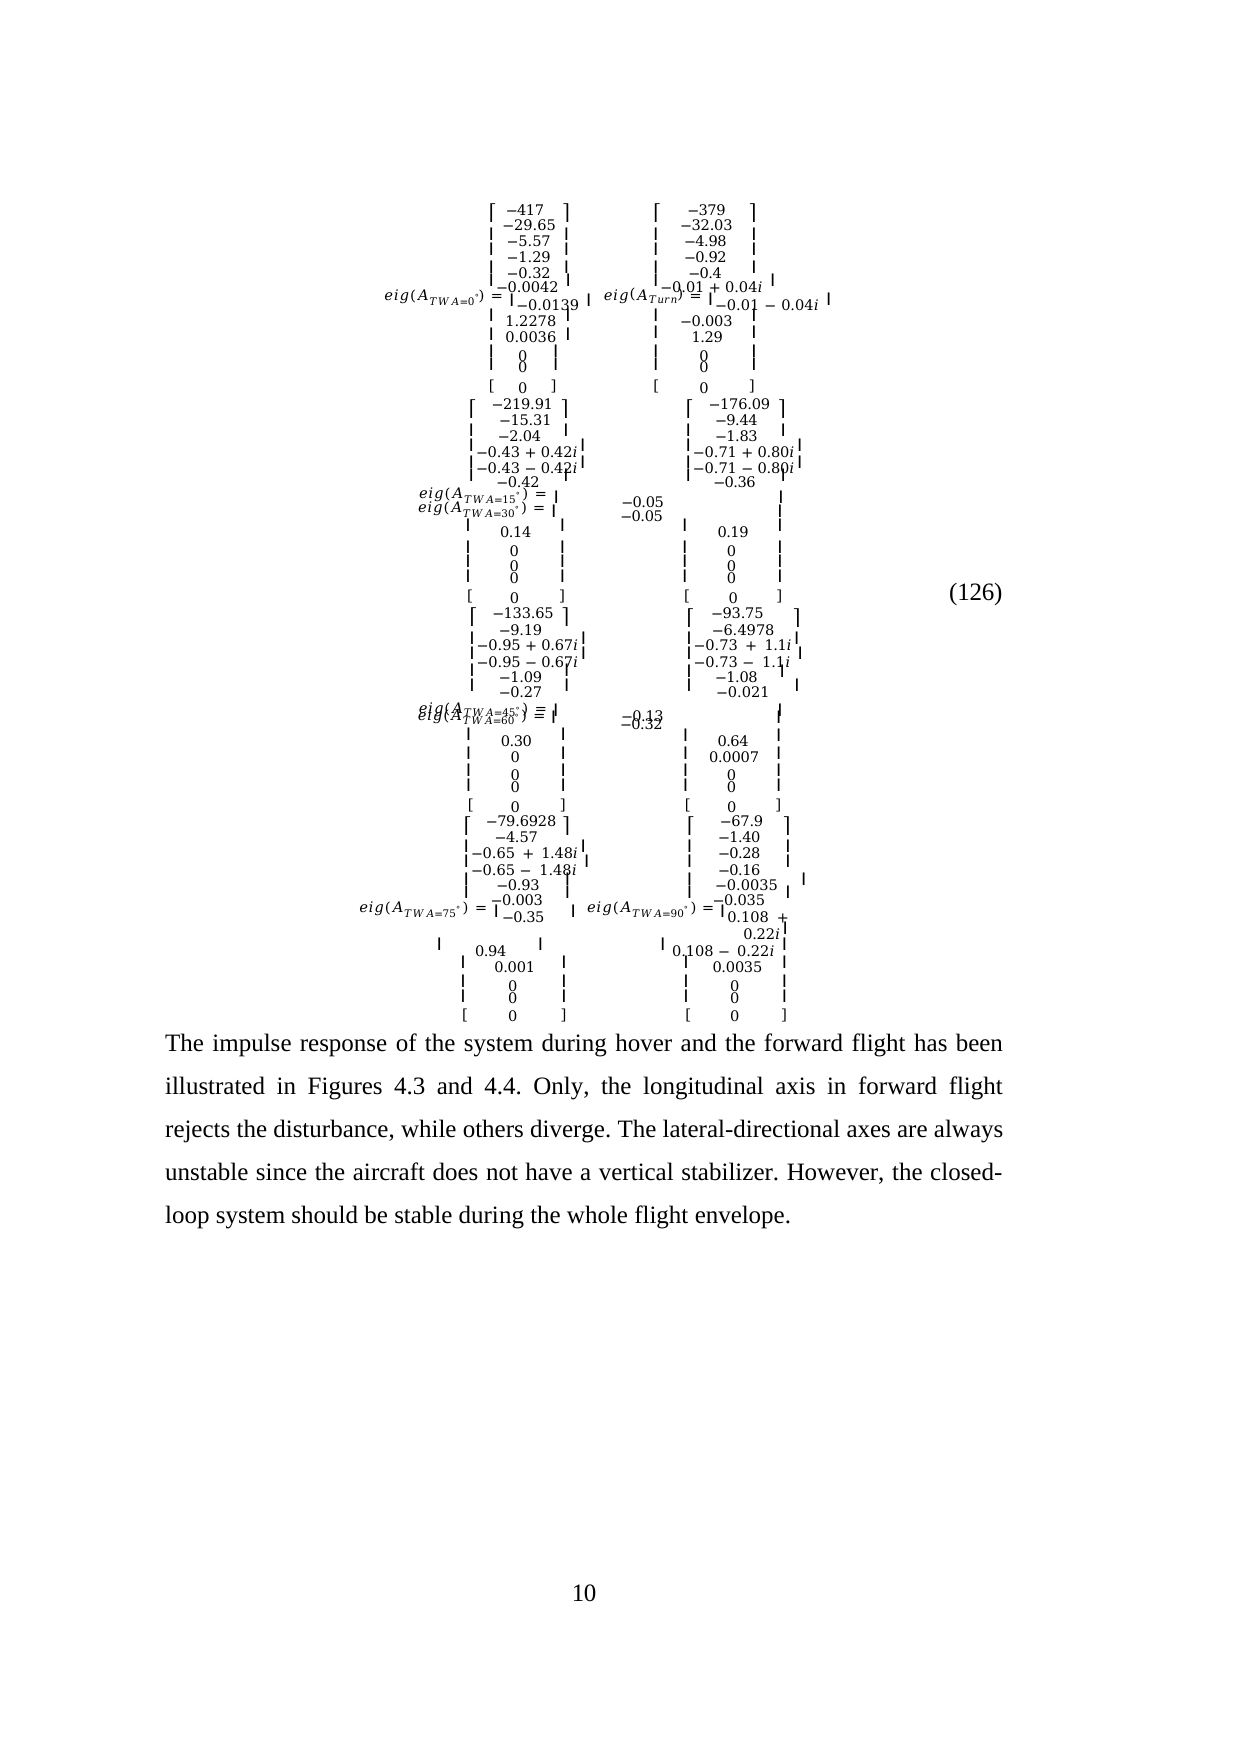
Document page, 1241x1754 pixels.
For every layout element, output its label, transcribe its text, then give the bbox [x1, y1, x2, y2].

text The impulse response of the system during hover and the forward flight has been illustrated in Figures 4.3 and 4.4. Only, the longitudinal axis in forward flight rejects the disturbance, while others diverge. The lateral-directional axes are always unstable since the aircraft does not have a vertical stabilizer. However, the closed- loop system should be stable during the whole flight envelope. [165, 1028, 1003, 1229]
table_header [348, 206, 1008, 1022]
